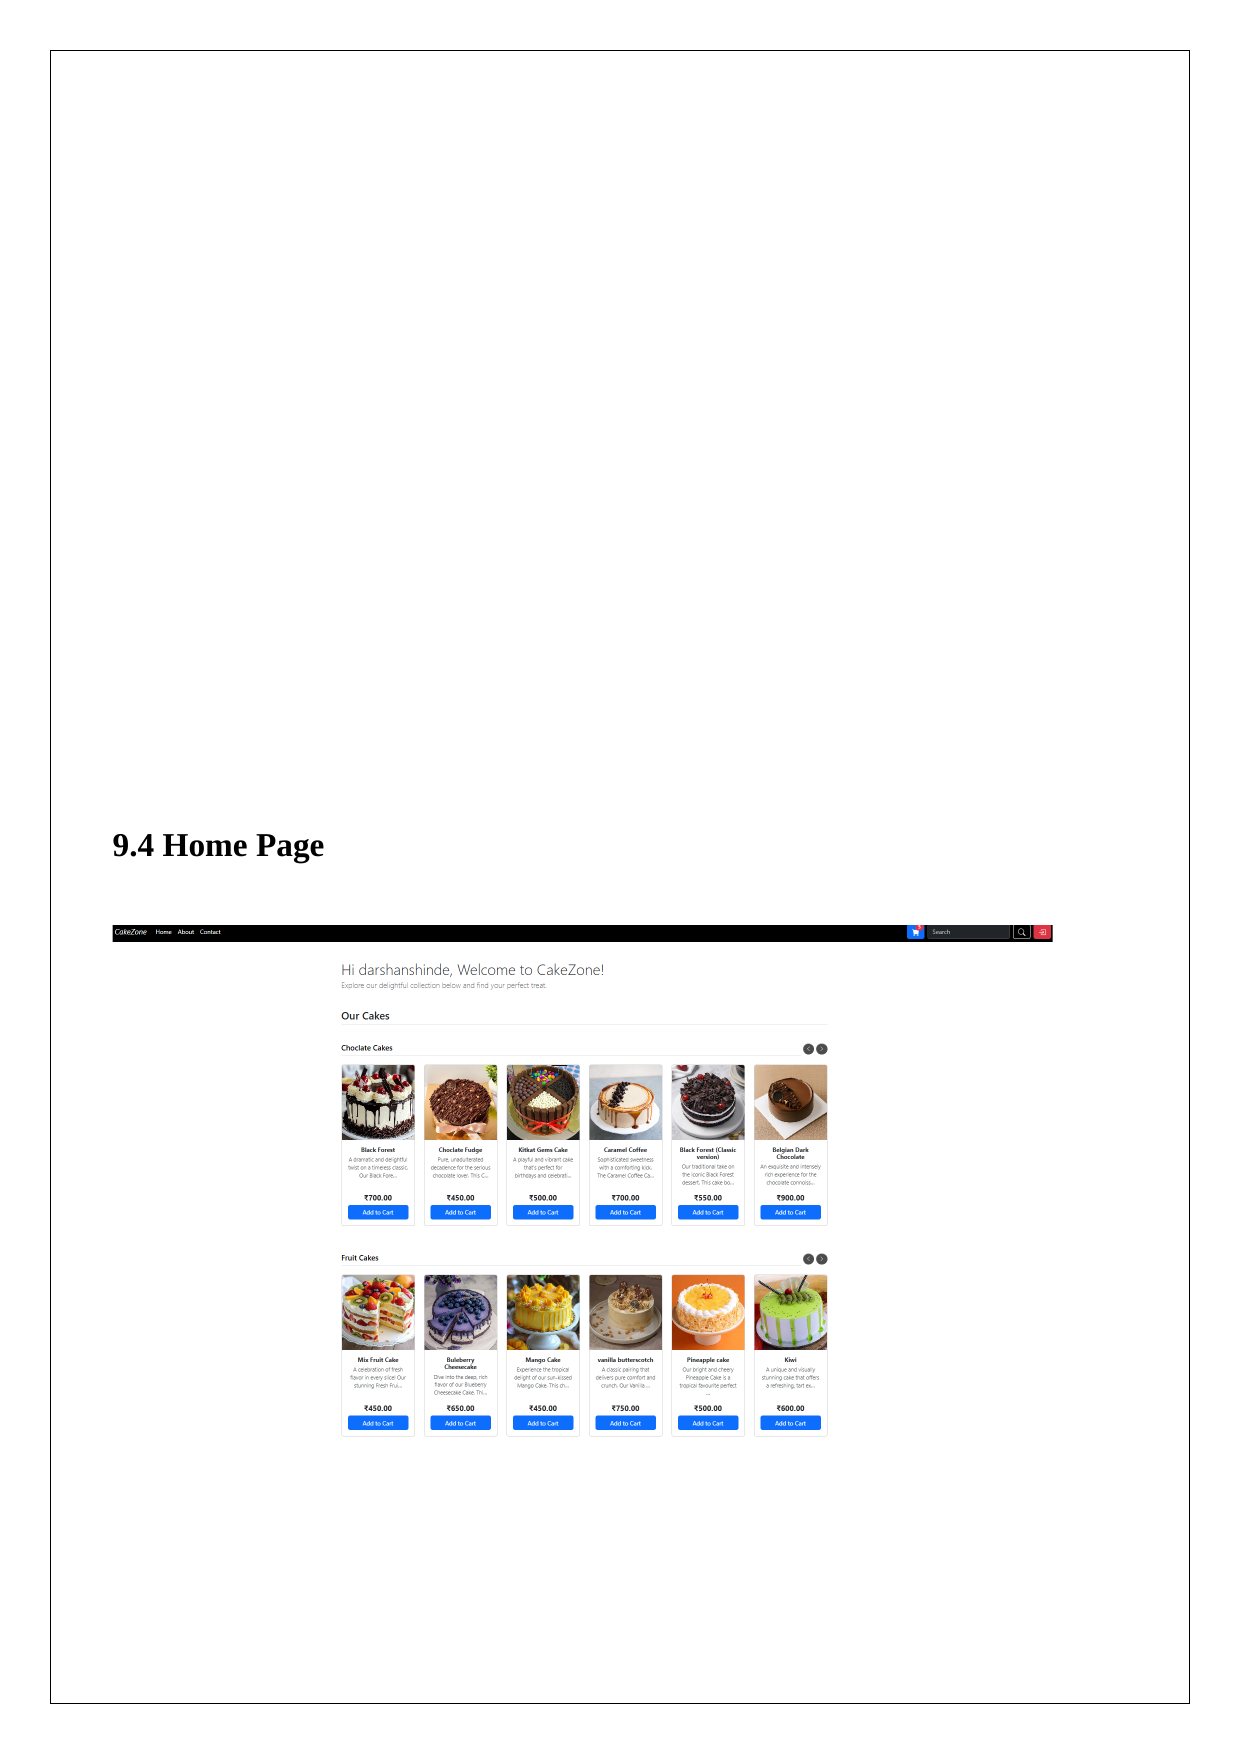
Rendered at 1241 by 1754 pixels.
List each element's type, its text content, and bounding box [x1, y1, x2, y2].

picture [112, 925, 1053, 1453]
subtitle 9.4 Home Page [112, 826, 1128, 864]
